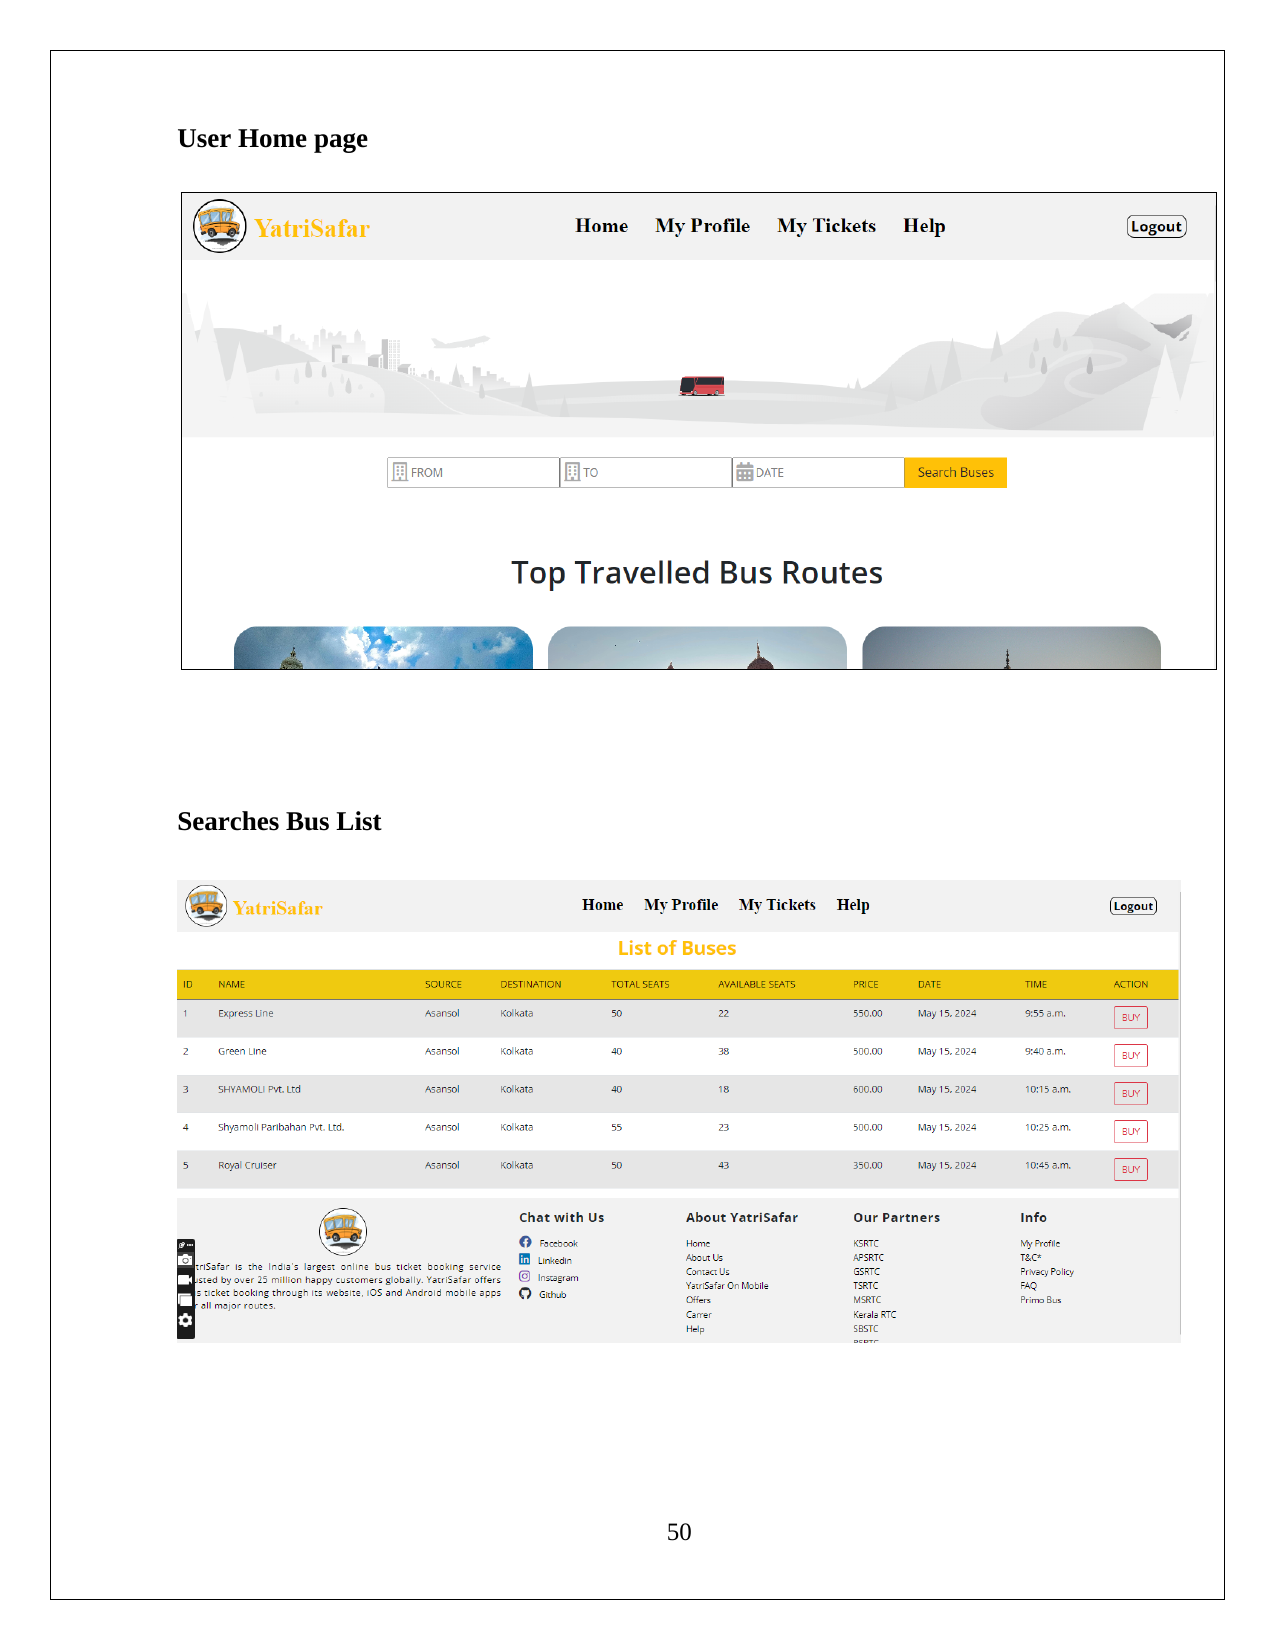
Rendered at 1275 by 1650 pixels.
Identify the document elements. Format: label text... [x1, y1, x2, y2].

text User Home page [177, 122, 1181, 154]
picture [182, 193, 1216, 669]
picture [177, 880, 1181, 1343]
text Searches Bus List [177, 805, 1181, 836]
